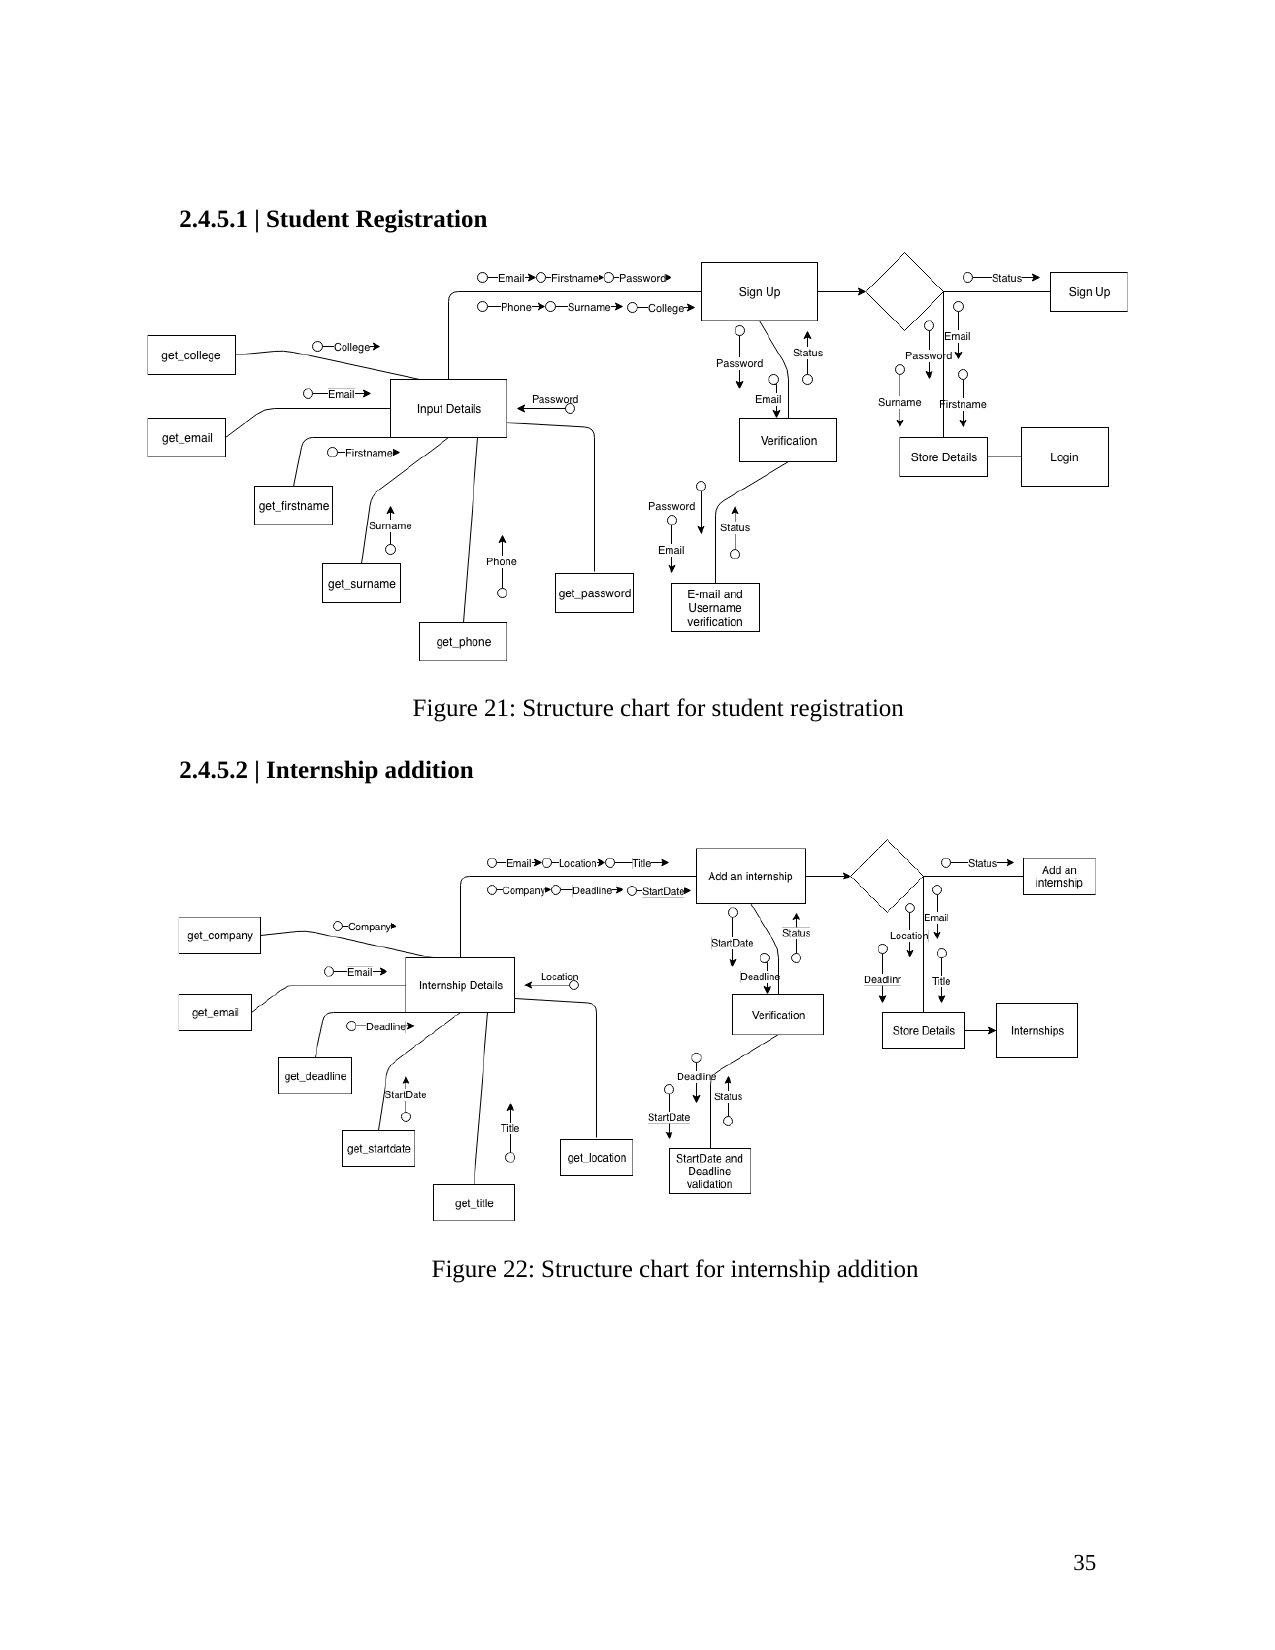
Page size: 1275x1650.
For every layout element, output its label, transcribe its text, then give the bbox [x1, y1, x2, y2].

text Figure 22: Structure chart for internship addition [254, 1254, 1096, 1283]
picture [147, 252, 1128, 661]
text 2.4.5.2 | Internship addition [179, 756, 1096, 784]
text Figure 21: Structure chart for student registration [254, 693, 1096, 722]
subtitle 2.4.5.1 | Student Registration [179, 204, 1096, 233]
picture [178, 839, 1096, 1221]
